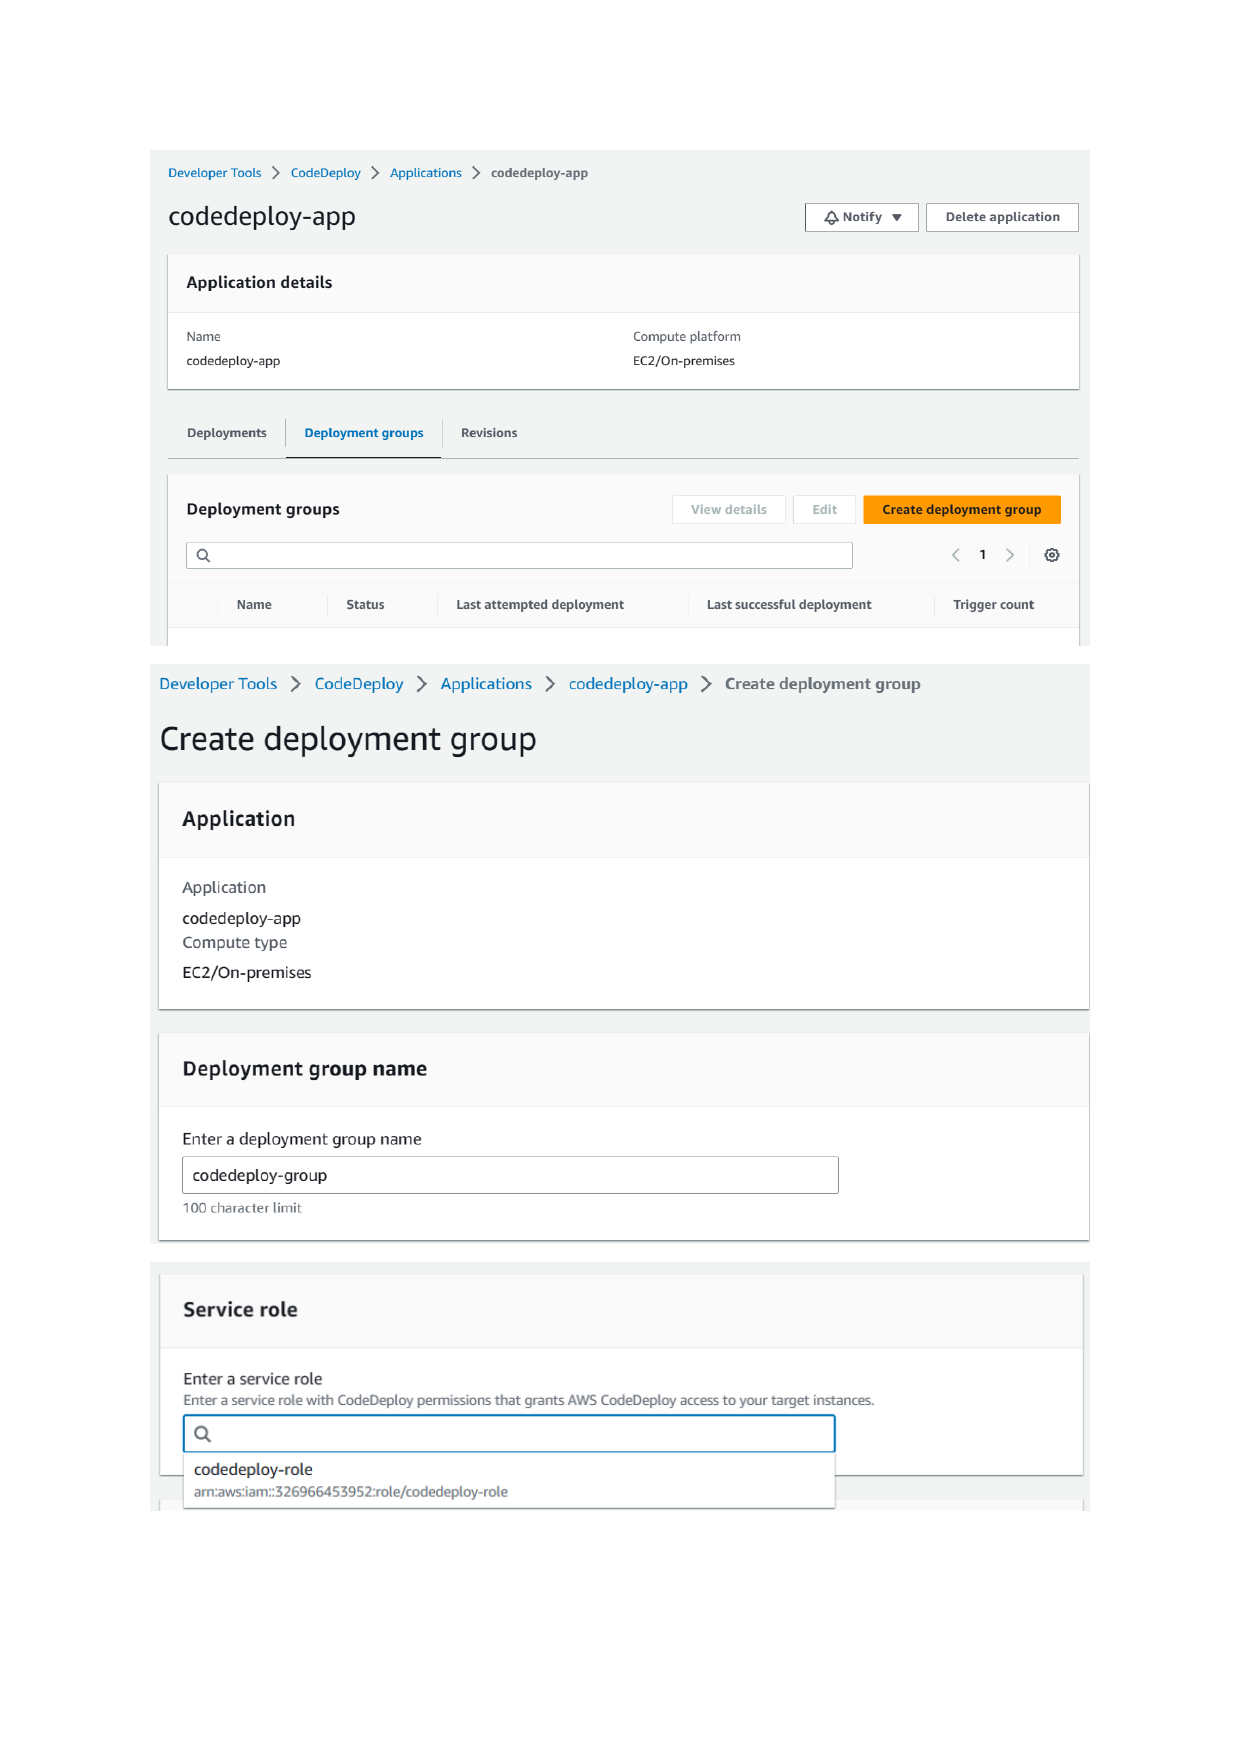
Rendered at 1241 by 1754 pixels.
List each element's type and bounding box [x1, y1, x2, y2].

picture [150, 150, 1091, 646]
picture [150, 664, 1091, 1244]
picture [150, 1262, 1091, 1511]
